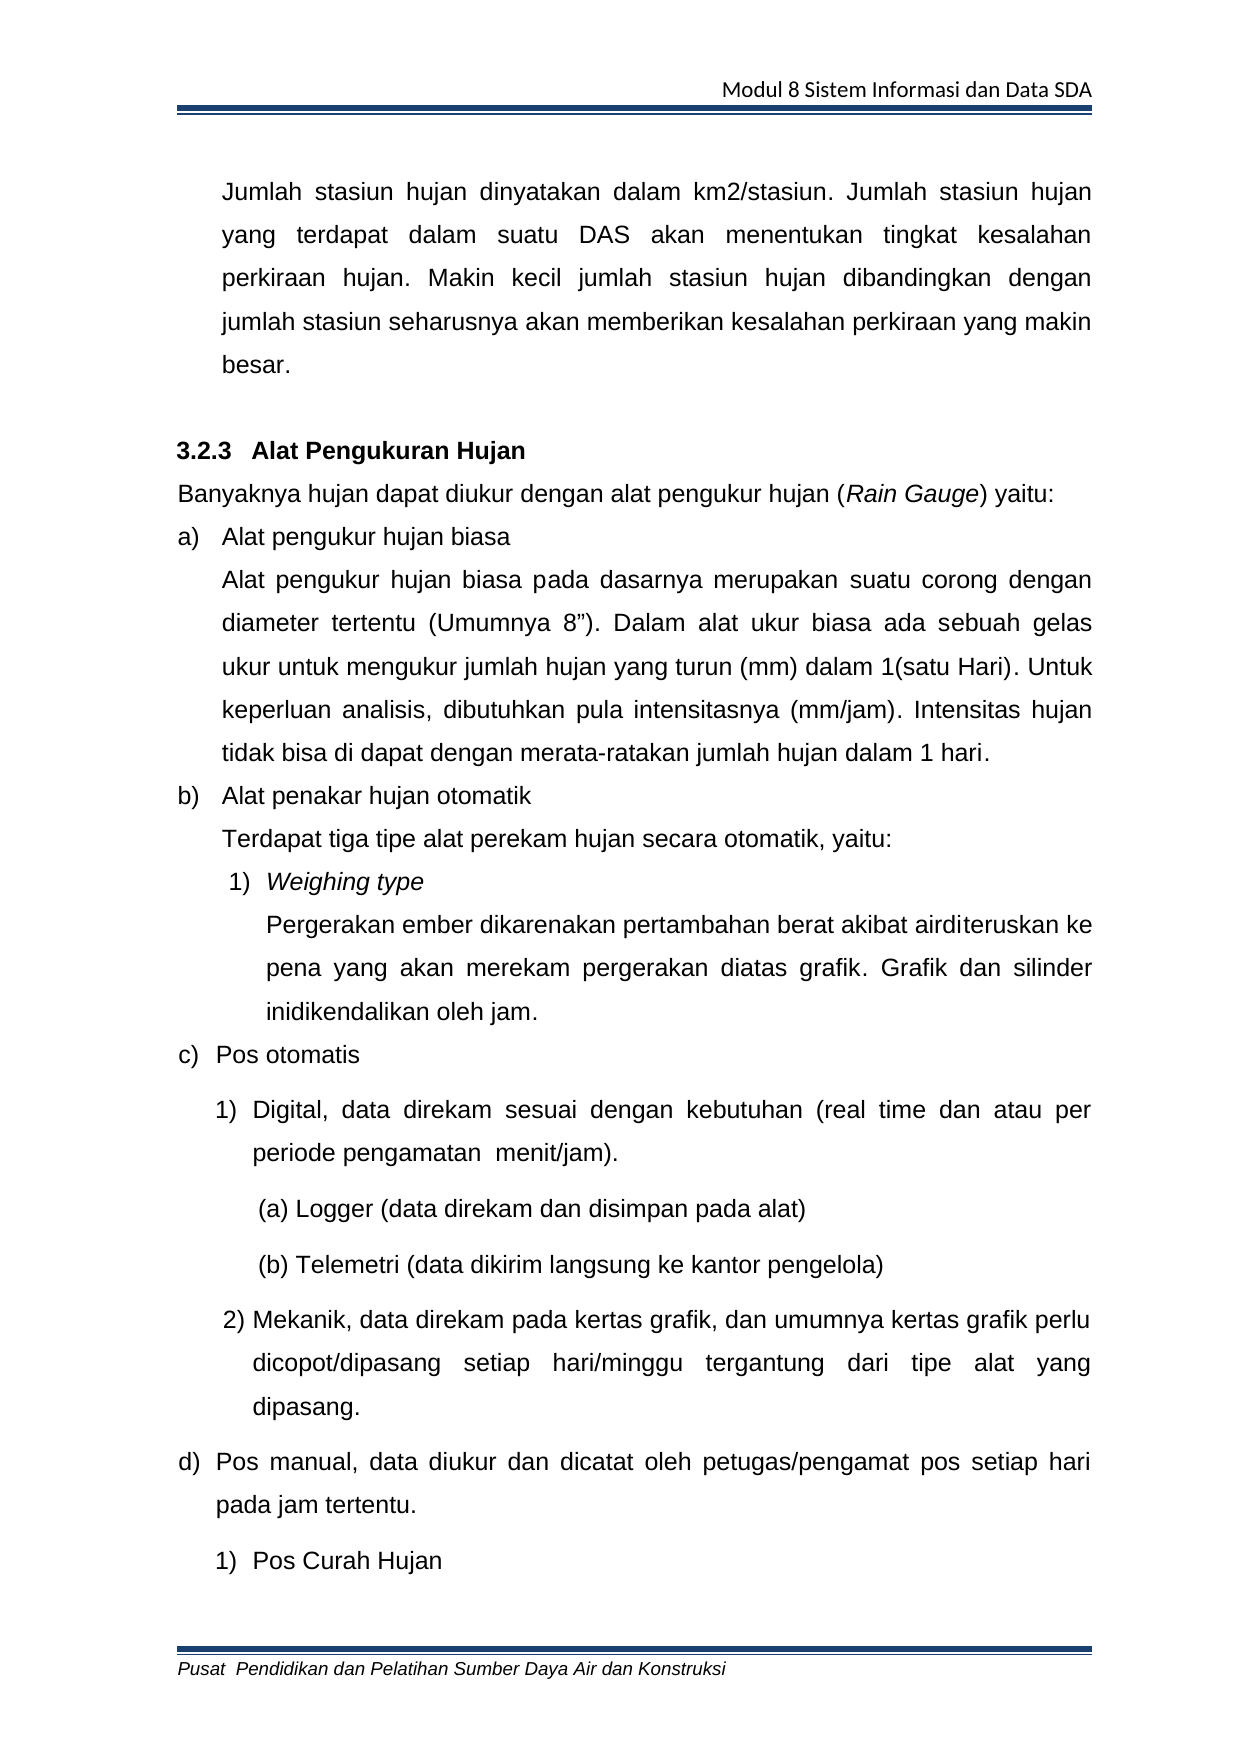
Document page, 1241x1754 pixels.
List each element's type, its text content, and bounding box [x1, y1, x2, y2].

list Pos Curah Hujan [215, 1546, 1092, 1575]
list Terdapat tiga tipe alat perekam hujan secara otomatik, yaitu: [222, 824, 1092, 853]
list Banyaknya hujan dapat diukur dengan alat pengukur hujan (Rain Gauge) yaitu: [177, 479, 1092, 508]
list Mekanik, data direkam pada kertas grafik, dan umumnya kertas grafik perlu dicopot/dipasang setiap hari/minggu tergantung dari tipe alat yang dipasang. [223, 1305, 1092, 1420]
list Telemetri (data dikirim langsung ke kantor pengelola) [258, 1250, 1092, 1278]
list Pergerakan ember dikarenakan pertambahan berat akibat airditeruskan ke pena yang akan merekam pergerakan diatas grafik. Grafik dan silinder inidikendalikan oleh jam. [266, 910, 1092, 1025]
list Logger (data direkam dan disimpan pada alat) [258, 1194, 1092, 1223]
list Alat penakar hujan otomatik [177, 781, 1092, 810]
list Digital, data direkam sesuai dengan kebutuhan (real time dan atau per periode pengamatan menit/jam). [215, 1095, 1092, 1167]
list Alat pengukur hujan biasa [177, 522, 1092, 551]
list Jumlah stasiun hujan dinyatakan dalam km2/stasiun. Jumlah stasiun hujan yang terdapat dalam suatu DAS akan menentukan tingkat kesalahan perkiraan hujan. Makin kecil jumlah stasiun hujan dibandingkan dengan jumlah stasiun seharusnya akan memberikan kesalahan perkiraan yang makin besar. [222, 177, 1092, 378]
list Alat pengukur hujan biasa pada dasarnya merupakan suatu corong dengan diameter tertentu (Umumnya 8”). Dalam alat ukur biasa ada sebuah gelas ukur untuk mengukur jumlah hujan yang turun (mm) dalam 1(satu Hari). Untuk keperluan analisis, dibutuhkan pula intensitasnya (mm/jam). Intensitas hujan tidak bisa di dapat dengan merata-ratakan jumlah hujan dalam 1 hari. [222, 565, 1092, 767]
list Weighing type [228, 867, 1092, 896]
subtitle Alat Pengukuran Hujan [176, 436, 1092, 465]
list Pos manual, data diukur dan dicatat oleh petugas/pengamat pos setiap hari pada jam tertentu. [178, 1447, 1092, 1519]
list Pos otomatis [178, 1040, 1092, 1068]
